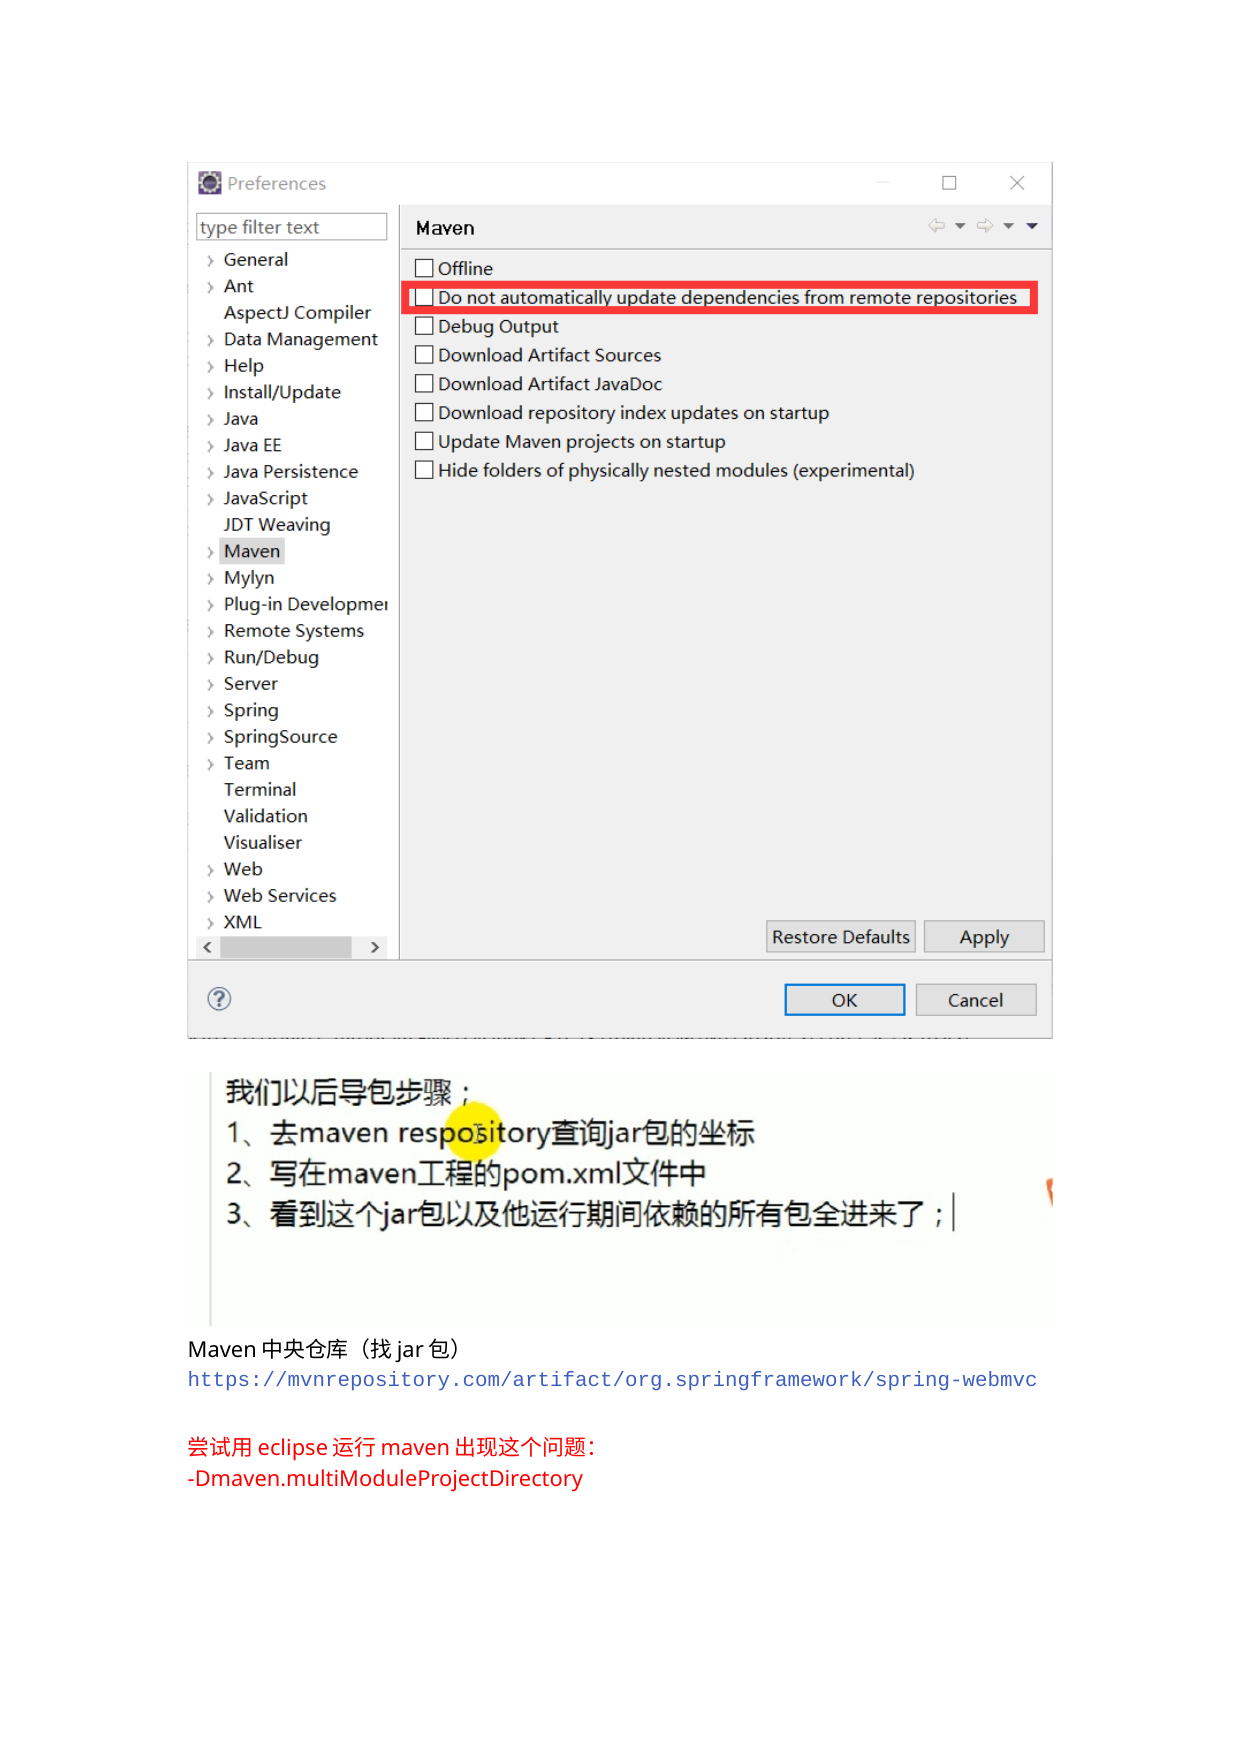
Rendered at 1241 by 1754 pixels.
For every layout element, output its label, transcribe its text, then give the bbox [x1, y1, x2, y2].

picture [187, 162, 1053, 1039]
text Maven中央仓库（找jar包） [187, 1332, 1053, 1364]
text https://mvnrepository.com/artifact/org.springframework/spring-webmvc [187, 1364, 1053, 1397]
text 尝试用eclipse运行maven出现这个问题： [187, 1429, 1053, 1462]
text -Dmaven.multiModuleProjectDirectory [187, 1462, 1053, 1494]
picture [187, 1072, 1053, 1326]
